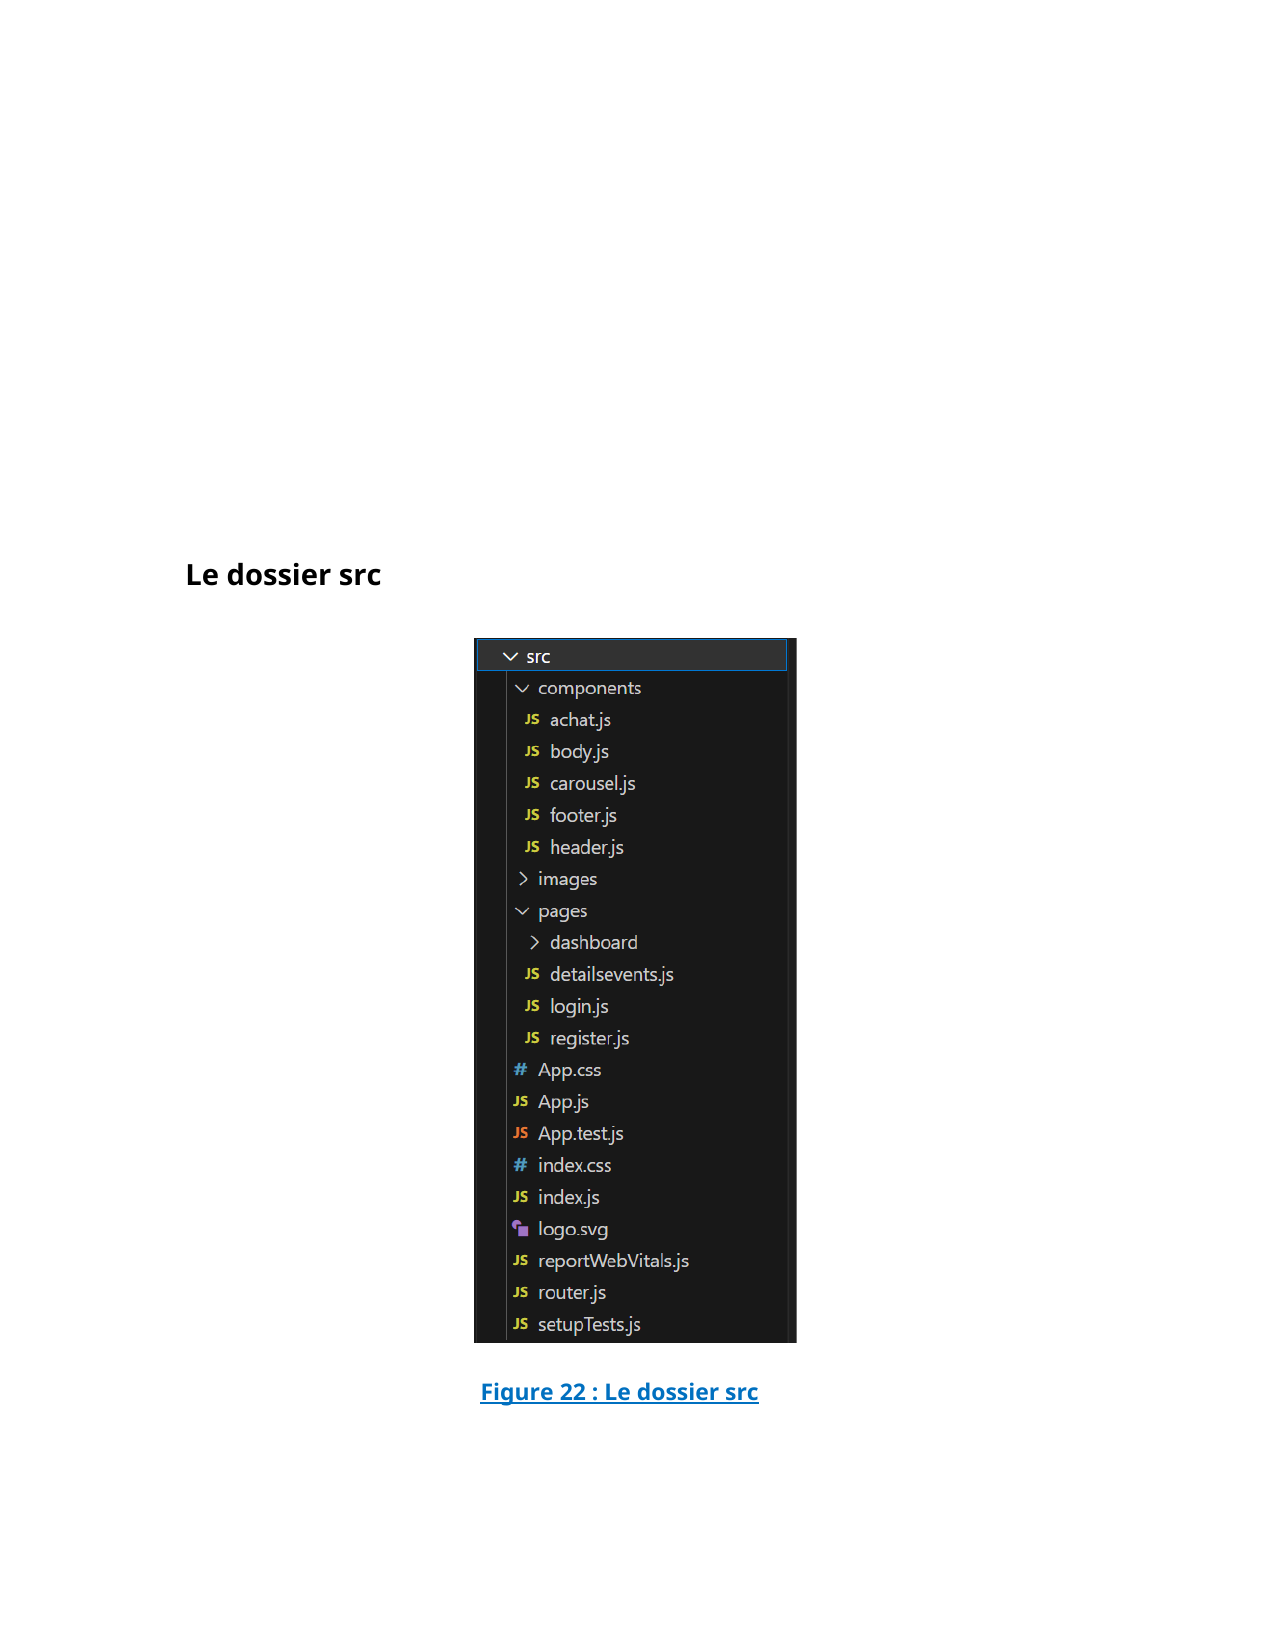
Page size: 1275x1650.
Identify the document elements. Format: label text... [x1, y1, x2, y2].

subtitle Le dossier src [185, 554, 1127, 593]
picture [474, 638, 797, 1343]
